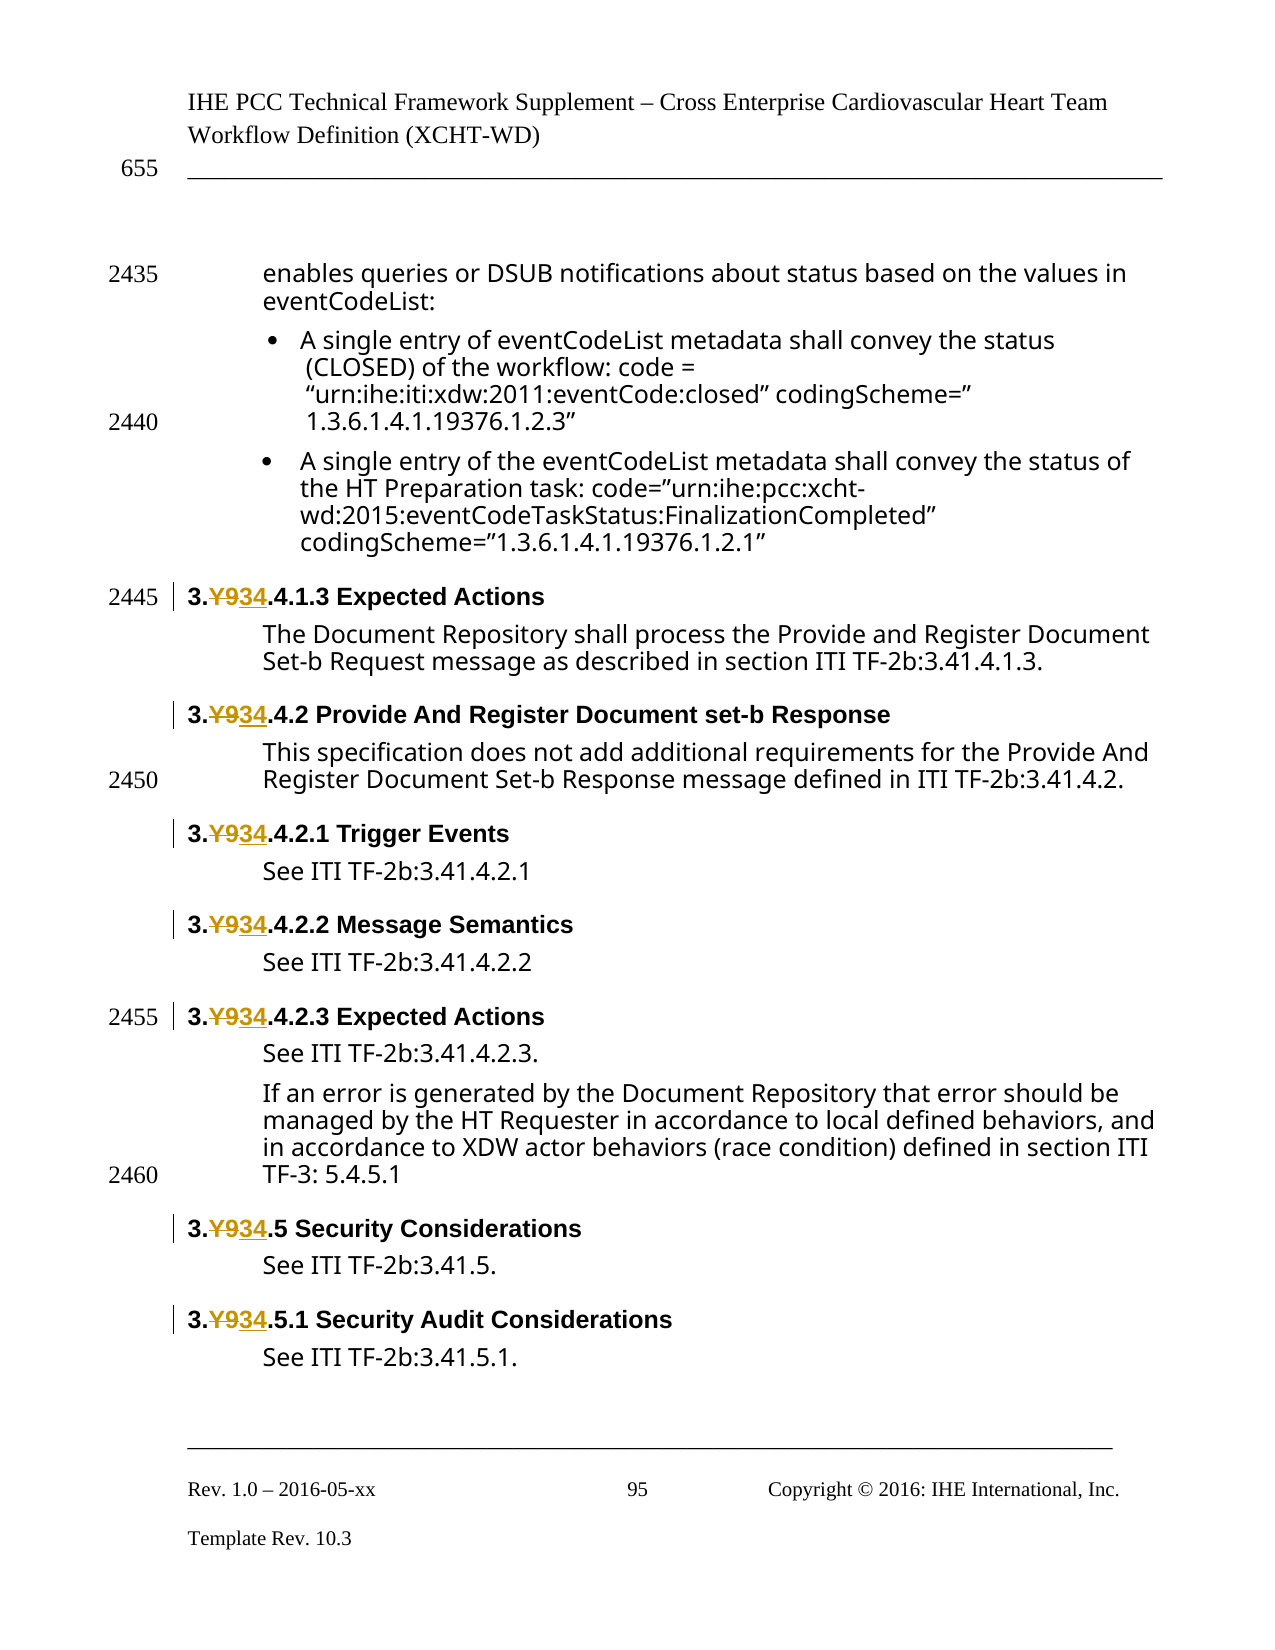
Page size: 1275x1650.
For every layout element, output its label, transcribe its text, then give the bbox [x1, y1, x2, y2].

text The Document Repository shall process the Provide and Register Document Set-b Request message as described in section ITI TF-2b:3.41.4.1.3. [262, 621, 1162, 676]
subtitle 3..4.2.3 Expected Actions [187, 1002, 1162, 1030]
subtitle 3..4.2.1 Trigger Events [187, 819, 1162, 848]
text See ITI TF-2b:3.41.4.2.2 [262, 949, 1162, 977]
list A single entry of the eventCodeList metadata shall convey the status of the HT Preparation task: code=”urn:ihe:pcc:xcht-wd:2015:eventCodeTaskStatus:FinalizationCompleted” codingScheme=”1.3.6.1.4.1.19376.1.2.1” [262, 449, 1162, 557]
subtitle 3..4.1.3 Expected Actions [187, 582, 1162, 611]
subtitle 3..4.2.2 Message Semantics [187, 910, 1162, 939]
text If an error is generated by the Document Repository that error should be managed by the HT Requester in accordance to local defined behaviors, and in accordance to XDW actor behaviors (race condition) defined in section ITI TF-3: 5.4.5.1 [262, 1081, 1162, 1189]
text This specification does not add additional requirements for the Provide And Register Document Set-b Response message defined in ITI TF-2b:3.41.4.2. [262, 740, 1162, 794]
text See ITI TF-2b:3.41.4.2.3. [262, 1041, 1162, 1068]
list A single entry of eventCodeList metadata shall convey the status (CLOSED) of the workflow: code = “urn:ihe:iti:xdw:2011:eventCode:closed” codingScheme=” 1.3.6.1.4.1.19376.1.2.3” [268, 328, 1162, 436]
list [225, 261, 1162, 315]
text See ITI TF-2b:3.41.4.2.1 [262, 858, 1162, 885]
text See ITI TF-2b:3.41.5.1. [262, 1344, 1162, 1372]
text See ITI TF-2b:3.41.5. [262, 1253, 1162, 1280]
subtitle 3..5 Security Considerations [187, 1214, 1162, 1243]
subtitle 3..5.1 Security Audit Considerations [187, 1305, 1162, 1334]
subtitle 3..4.2 Provide And Register Document set-b Response [187, 701, 1162, 729]
